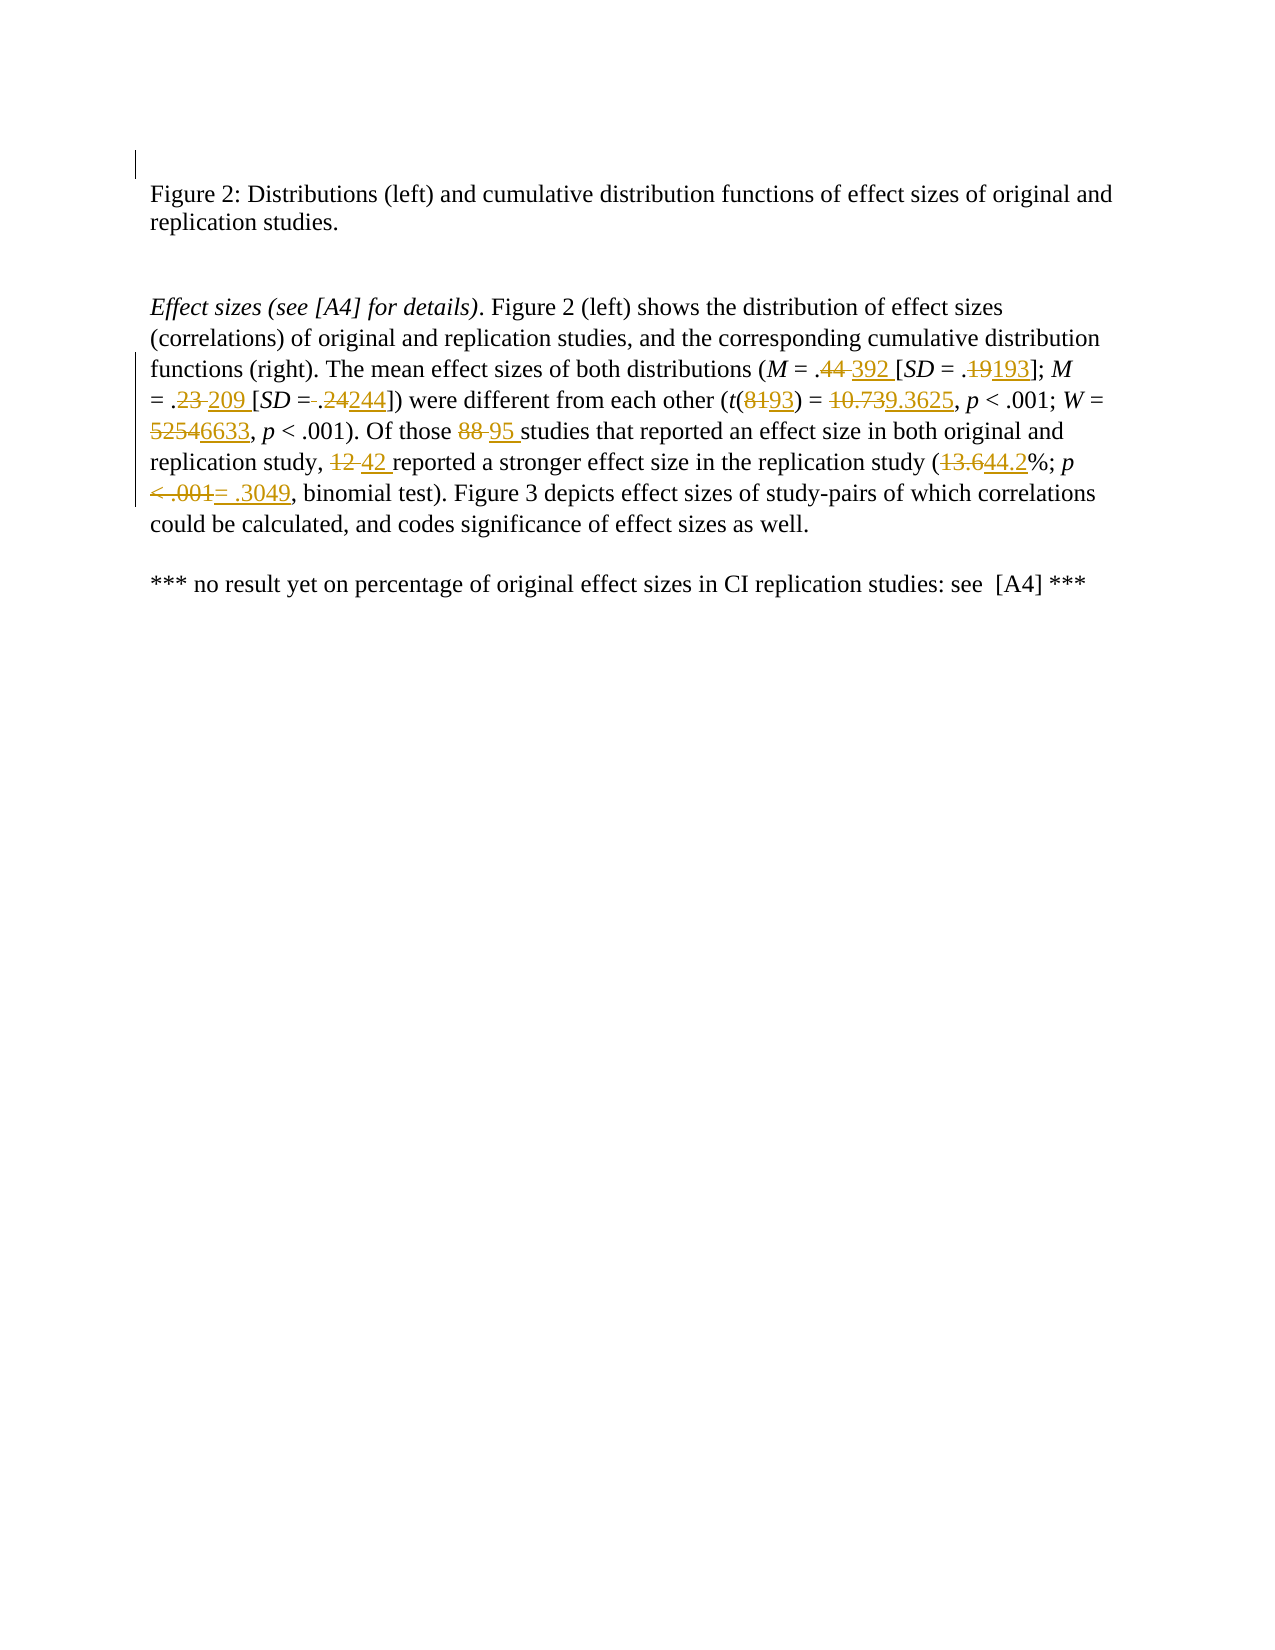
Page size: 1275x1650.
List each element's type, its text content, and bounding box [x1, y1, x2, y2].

text *** no result yet on percentage of original effect sizes in CI replication studies: see [A4] *** [150, 569, 1125, 598]
text Effect sizes (see [A4] for details). Figure 2 (left) shows the distribution of effect sizes (correlations) of original and replication studies, and the corresponding cumulative distribution functions (right). The mean effect sizes of both distributions (M = .[SD = .]; M = .[SD =.]) were different from each other (t() = , p < .001; W = , p < .001). Of those studies that reported an effect size in both original and replication study, reported a stronger effect size in the replication study (%; p , binomial test). Figure 3 depicts effect sizes of study-pairs of which correlations could be calculated, and codes significance of effect sizes as well. [150, 292, 1125, 538]
text Figure 2: Distributions (left) and cumulative distribution functions of effect sizes of original and replication studies. [150, 179, 1125, 236]
